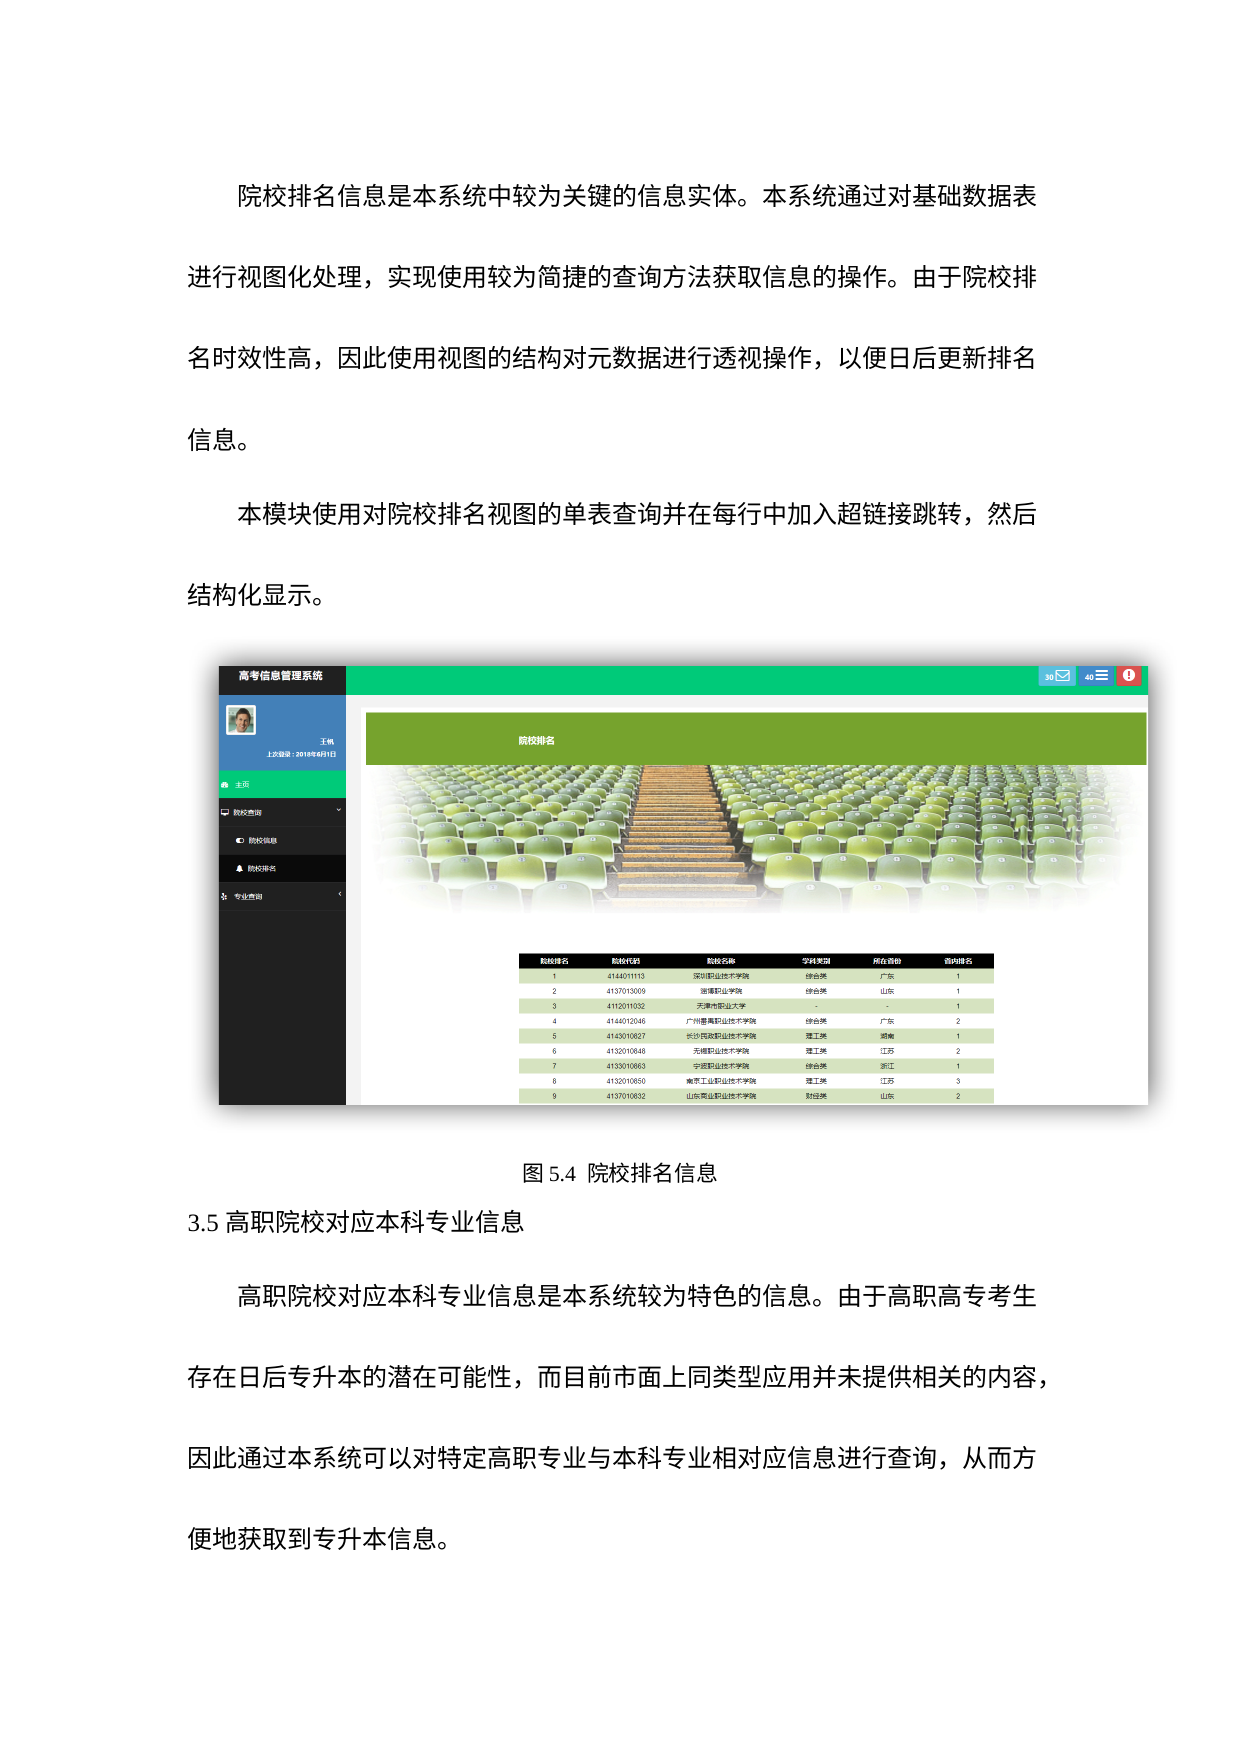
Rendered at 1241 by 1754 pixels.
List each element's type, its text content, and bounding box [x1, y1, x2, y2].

text 高职院校对应本科专业信息是本系统较为特色的信息。由于高职高专考生存在日后专升本的潜在可能性，而目前市面上同类型应用并未提供相关的内容，因此通过本系统可以对特定高职专业与本科专业相对应信息进行查询，从而方便地获取到专升本信息。 [187, 1262, 1053, 1571]
text 3.5 高职院校对应本科专业信息 [187, 1188, 1053, 1253]
text 院校排名信息是本系统中较为关键的信息实体。本系统通过对基础数据表进行视图化处理，实现使用较为简捷的查询方法获取信息的操作。由于院校排名时效性高，因此使用视图的结构对元数据进行透视操作，以便日后更新排名信息。 [187, 162, 1053, 471]
text 本模块使用对院校排名视图的单表查询并在每行中加入超链接跳转，然后结构化显示。 [187, 480, 1053, 626]
text 图5.4 院校排名信息 [187, 1155, 1053, 1188]
picture [218, 666, 1149, 1105]
